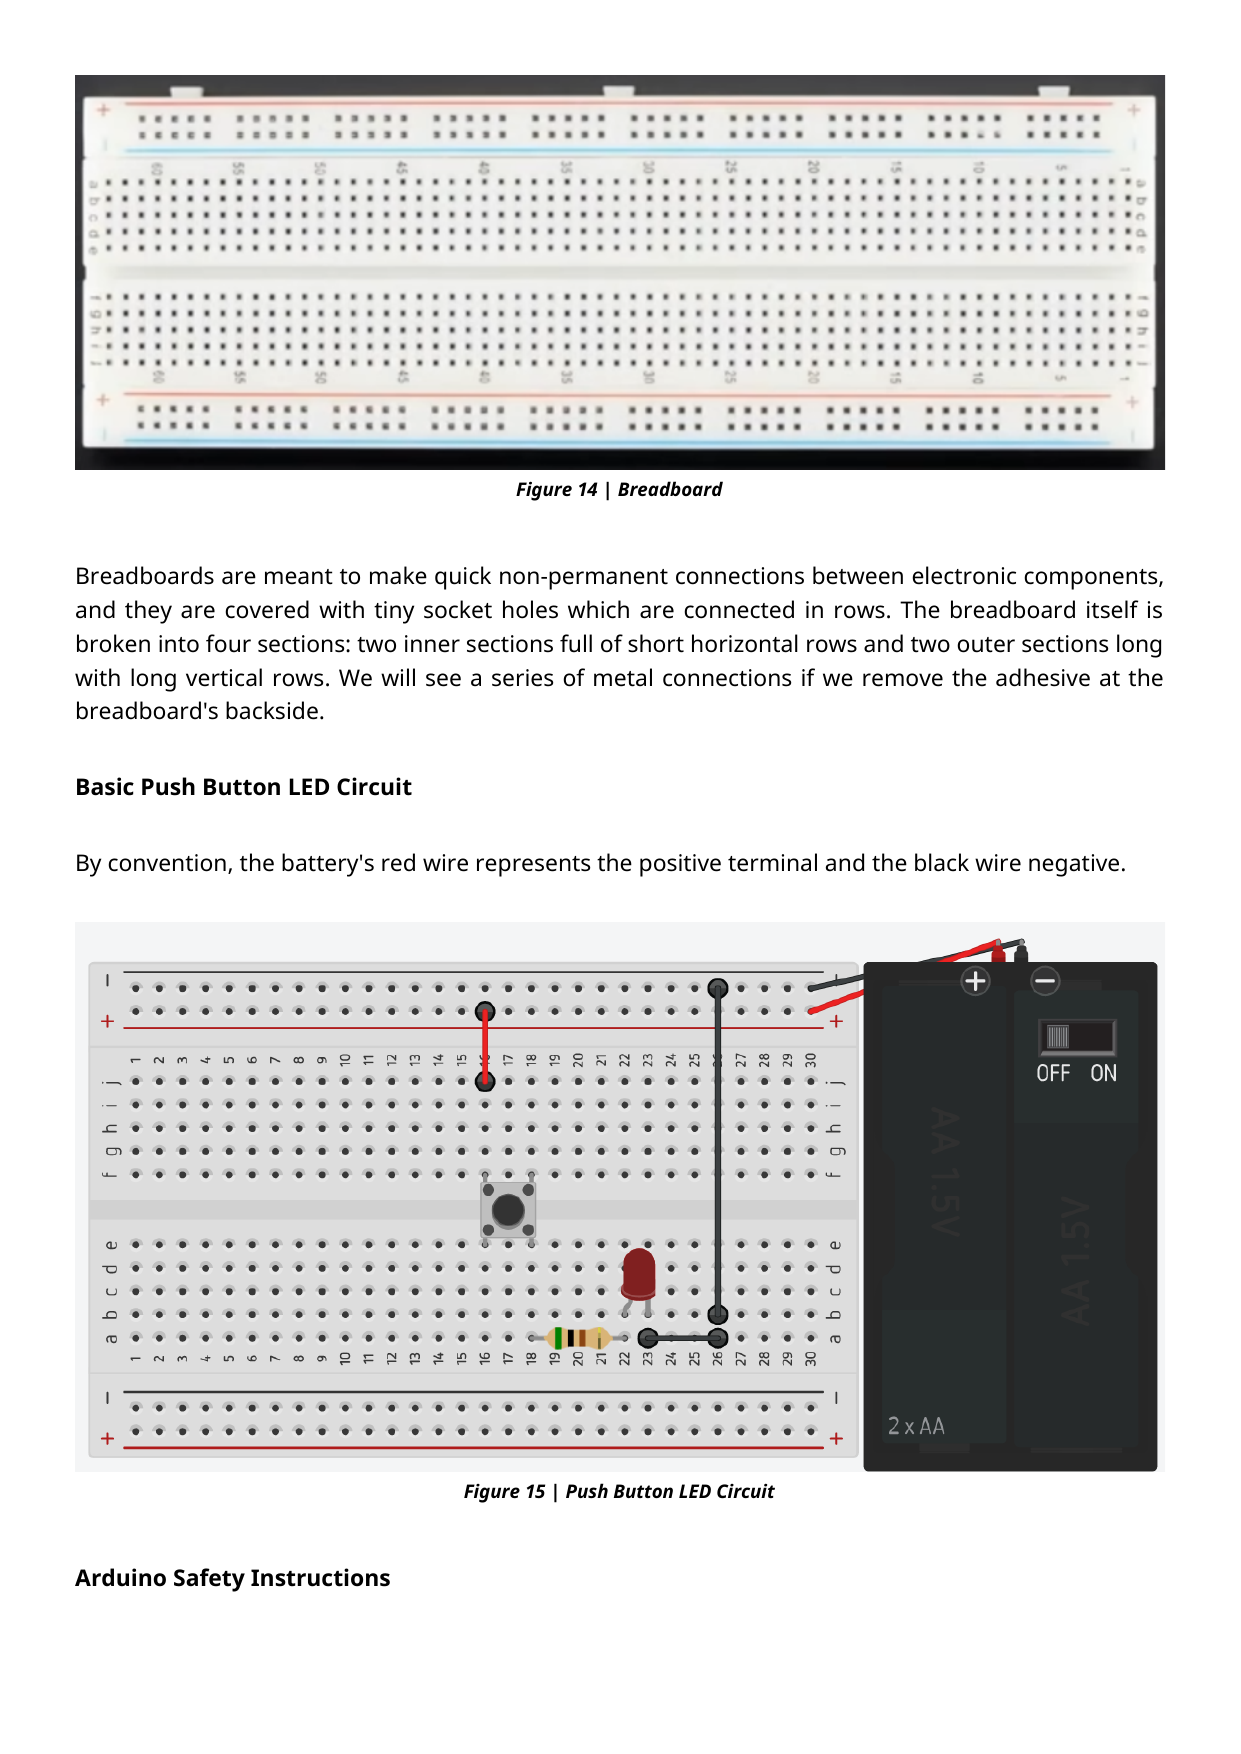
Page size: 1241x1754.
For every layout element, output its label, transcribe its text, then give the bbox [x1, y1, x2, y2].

text Breadboards are meant to make quick non-permanent connections between electronic components, and they are covered with tiny socket holes which are connected in rows. The breadboard itself is broken into four sections: two inner sections full of short horizontal rows and two outer sections long with long vertical rows. We will see a series of metal connections if we remove the adhesive at the breadboard's backside. [75, 560, 1165, 726]
text By convention, the battery's red wire represents the positive terminal and the black wire negative. [75, 847, 1165, 878]
text Arduino Safety Instructions [75, 1562, 1165, 1593]
text Basic Push Button LED Circuit [75, 771, 1165, 802]
text Figure 15 | Push Button LED Circuit [75, 1478, 1165, 1503]
picture [75, 922, 1166, 1472]
picture [75, 75, 1166, 470]
text Figure 14 | Breadboard [75, 476, 1165, 501]
